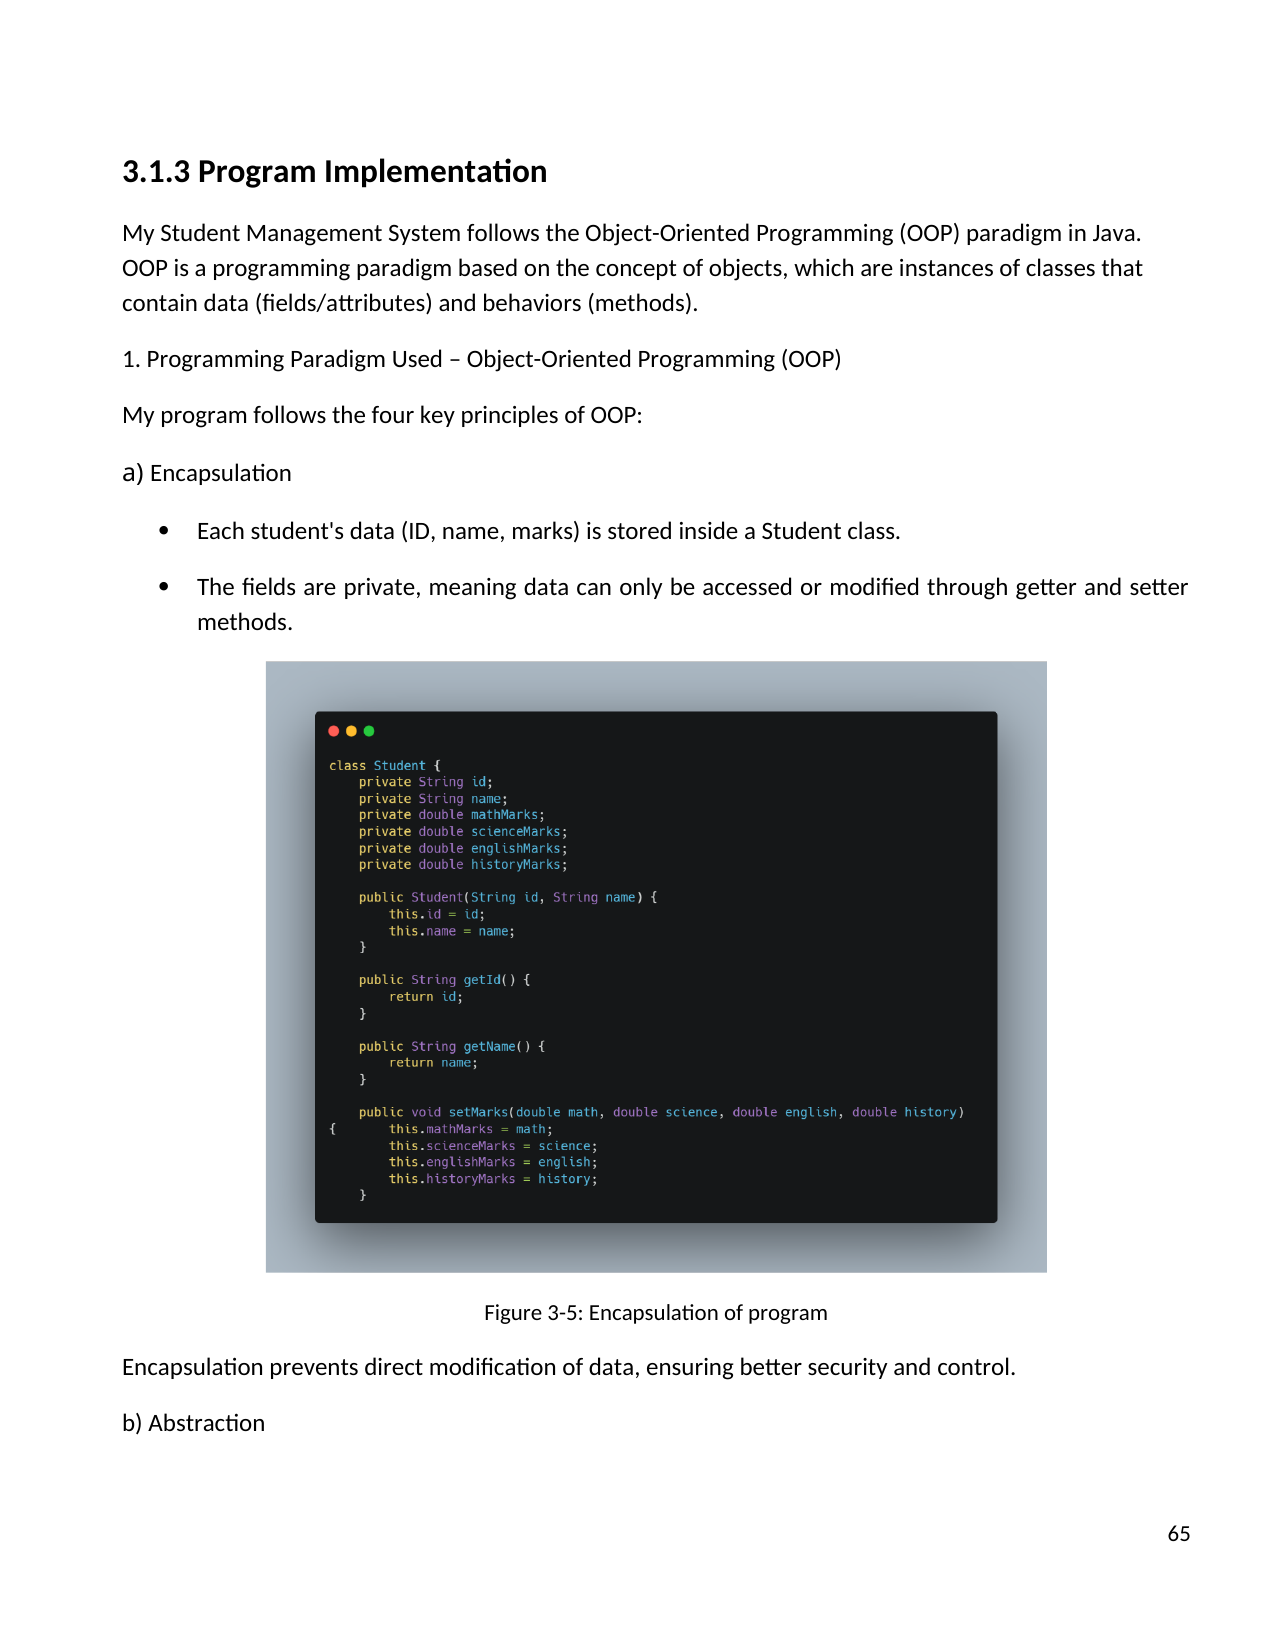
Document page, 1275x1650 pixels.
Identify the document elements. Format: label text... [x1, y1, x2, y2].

text Encapsulation prevents direct modification of data, ensuring better security and control. [122, 1351, 1191, 1381]
picture [265, 661, 1047, 1273]
text a) Encapsulation [122, 455, 1191, 489]
text 1. Programming Paradigm Used – Object-Oriented Programming (OOP) [122, 343, 1191, 374]
text 3.1.3 Program Implementation [122, 150, 1191, 191]
list The fields are private, meaning data can only be accessed or modified through getter and setter methods. [159, 571, 1191, 636]
text My Student Management System follows the Object-Oriented Programming (OOP) paradigm in Java. OOP is a programming paradigm based on the concept of objects, which are instances of classes that contain data (fields/attributes) and behaviors (methods). [122, 218, 1191, 318]
list Each student's data (ID, name, marks) is stored inside a Student class. [159, 515, 1191, 546]
text b) Abstraction [122, 1407, 1191, 1437]
text Figure 3-5: Encapsulation of program [122, 1298, 1191, 1326]
text My program follows the four key principles of OOP: [122, 399, 1191, 430]
